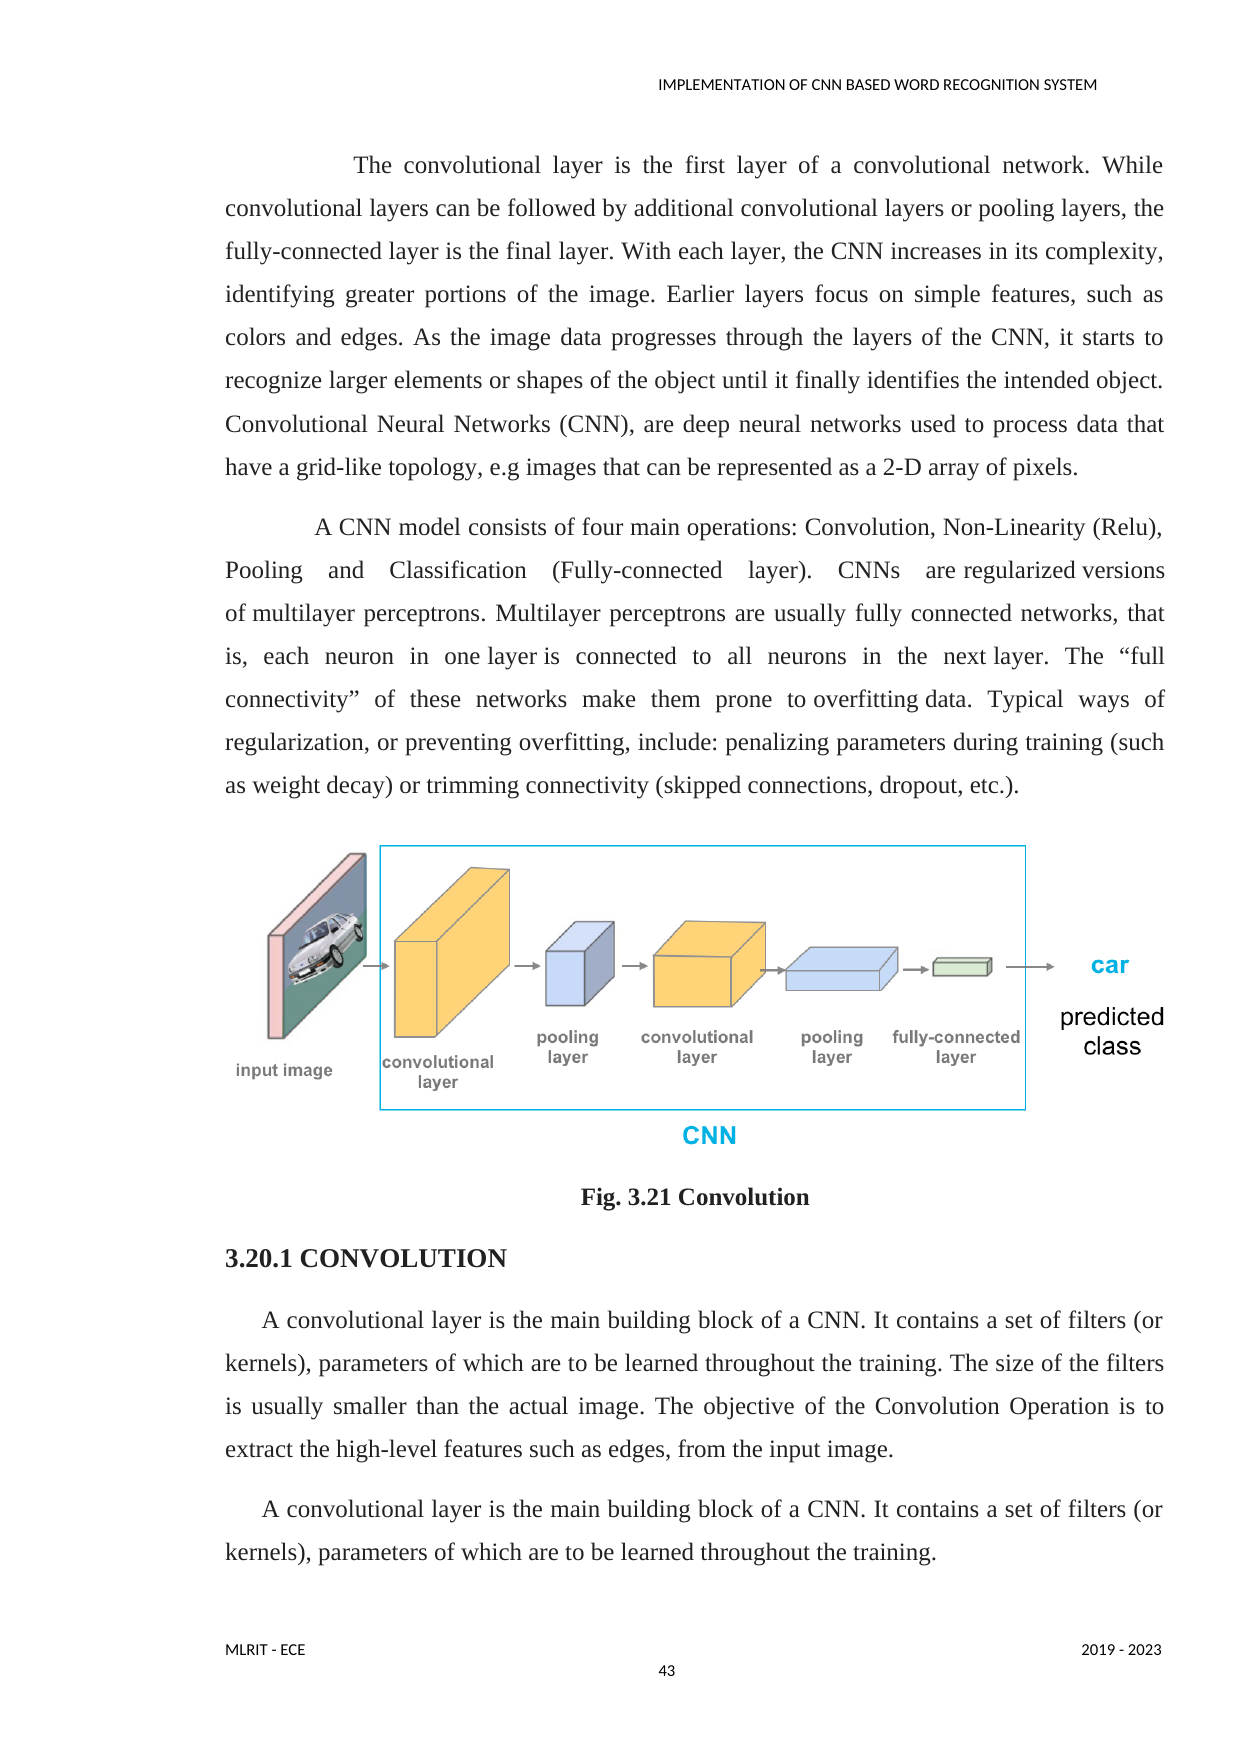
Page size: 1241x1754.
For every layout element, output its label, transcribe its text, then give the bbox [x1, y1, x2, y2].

text Fig. 3.21 Convolution [225, 1182, 1165, 1211]
text A convolutional layer is the main building block of a CNN. It contains a set of filters (or kernels), parameters of which are to be learned throughout the training. The size of the filters is usually smaller than the actual image. The objective of the Convolution Operation is to extract the high-level features such as edges, from the input image. [225, 1305, 1165, 1463]
text A CNN model consists of four main operations: Convolution, Non-Linearity (Relu), Pooling and Classification (Fully-connected layer). CNNs are regularized versions of multilayer perceptrons. Multilayer perceptrons are usually fully connected networks, that is, each neuron in one layer is connected to all neurons in the next layer. The “full connectivity” of these networks make them prone to overfitting data. Typical ways of regularization, or preventing overfitting, include: penalizing parameters during training (such as weight decay) or trimming connectivity (skipped connections, dropout, etc.). [225, 512, 1165, 799]
text 3.20.1 CONVOLUTION [225, 1242, 1165, 1273]
text A convolutional layer is the main building block of a CNN. It contains a set of filters (or kernels), parameters of which are to be learned throughout the training. [225, 1494, 1165, 1566]
text The convolutional layer is the first layer of a convolutional network. While convolutional layers can be followed by additional convolutional layers or pooling layers, the fully-connected layer is the final layer. With each layer, the CNN increases in its complexity, identifying greater portions of the image. Earlier layers focus on simple features, such as colors and edges. As the image data progresses through the layers of the CNN, it starts to recognize larger elements or shapes of the object until it finally identifies the intended object. Convolutional Neural Networks (CNN), are deep neural networks used to process data that have a grid-like topology, e.g images that can be represented as a 2-D array of pixels. [225, 150, 1165, 481]
picture [225, 830, 1166, 1152]
